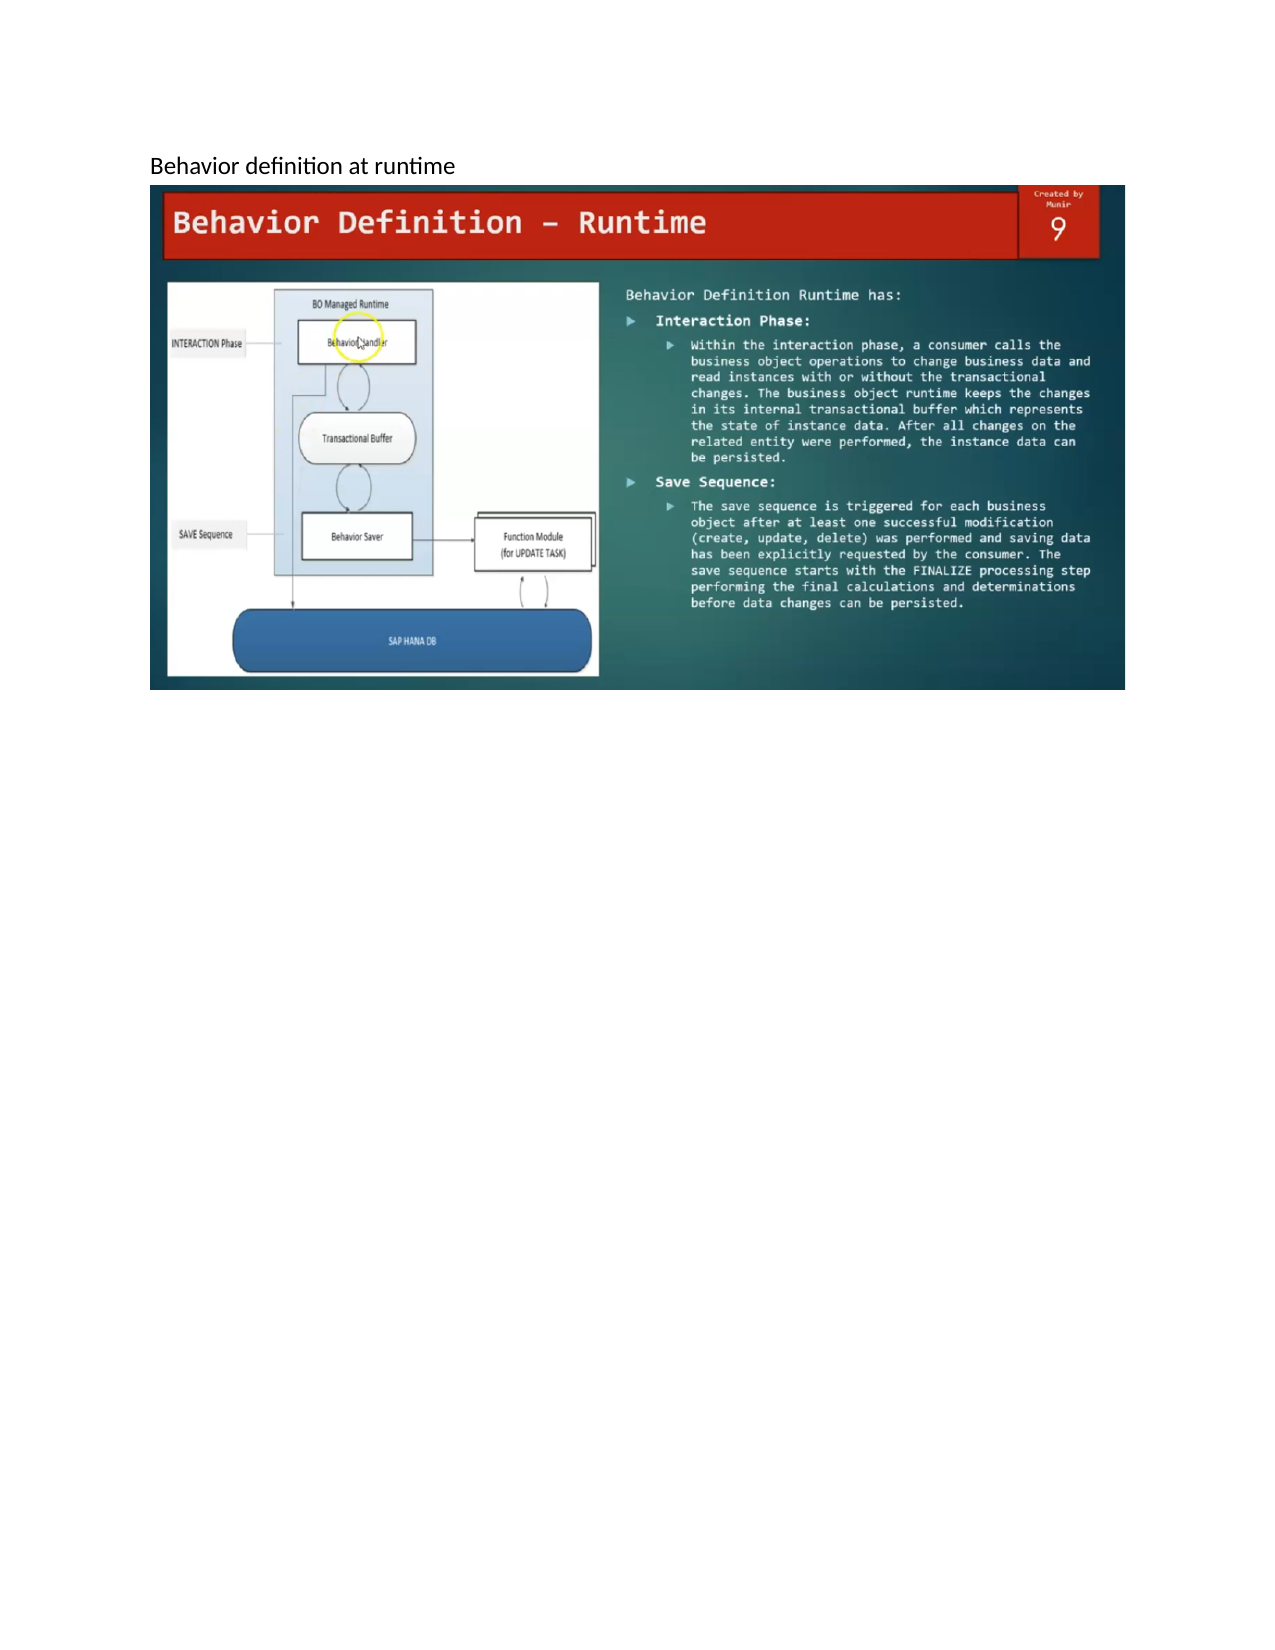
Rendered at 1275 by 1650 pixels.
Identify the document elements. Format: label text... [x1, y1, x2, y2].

text Behavior definition at runtime [150, 150, 1125, 185]
picture [150, 185, 1125, 690]
